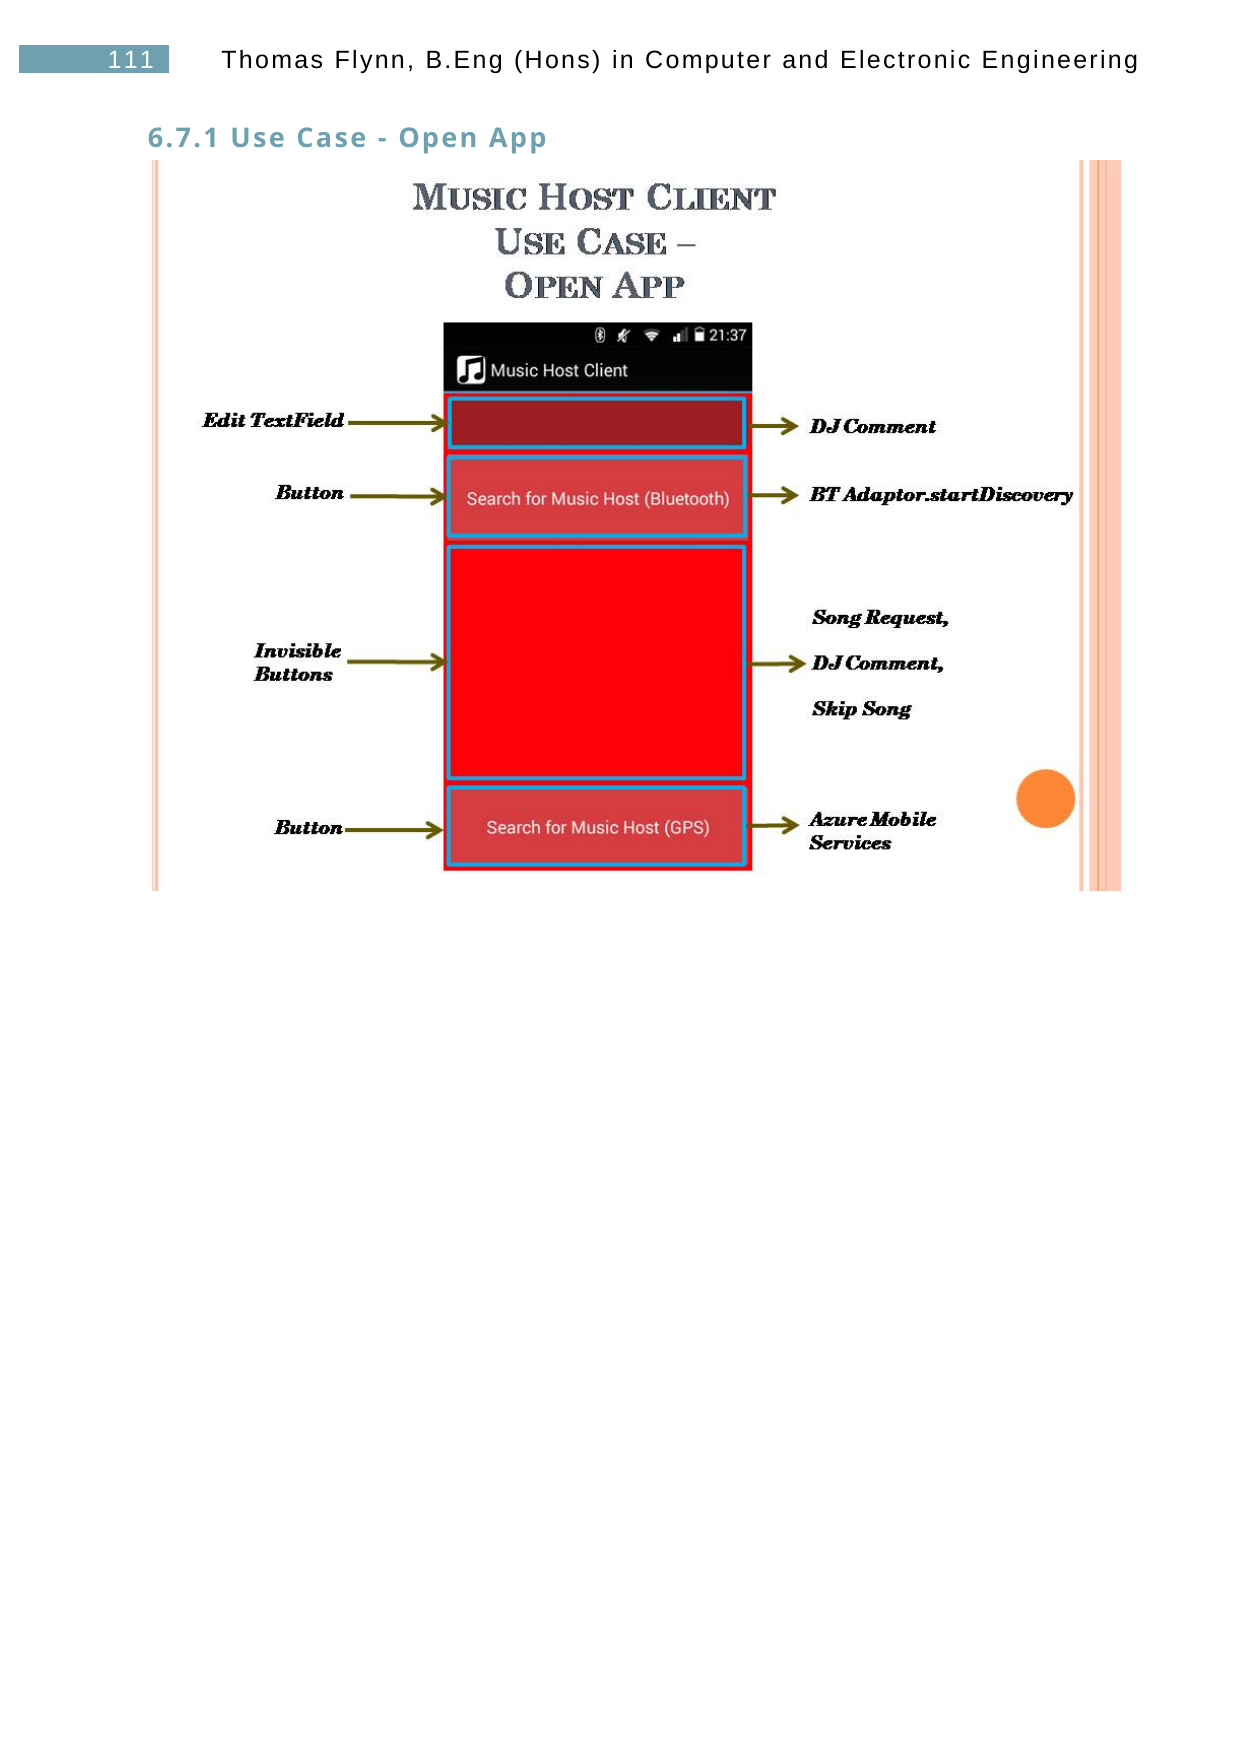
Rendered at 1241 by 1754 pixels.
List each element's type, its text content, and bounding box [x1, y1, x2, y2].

picture [147, 160, 1122, 891]
subtitle 6.7.1 Use Case - Open App [148, 118, 1122, 155]
